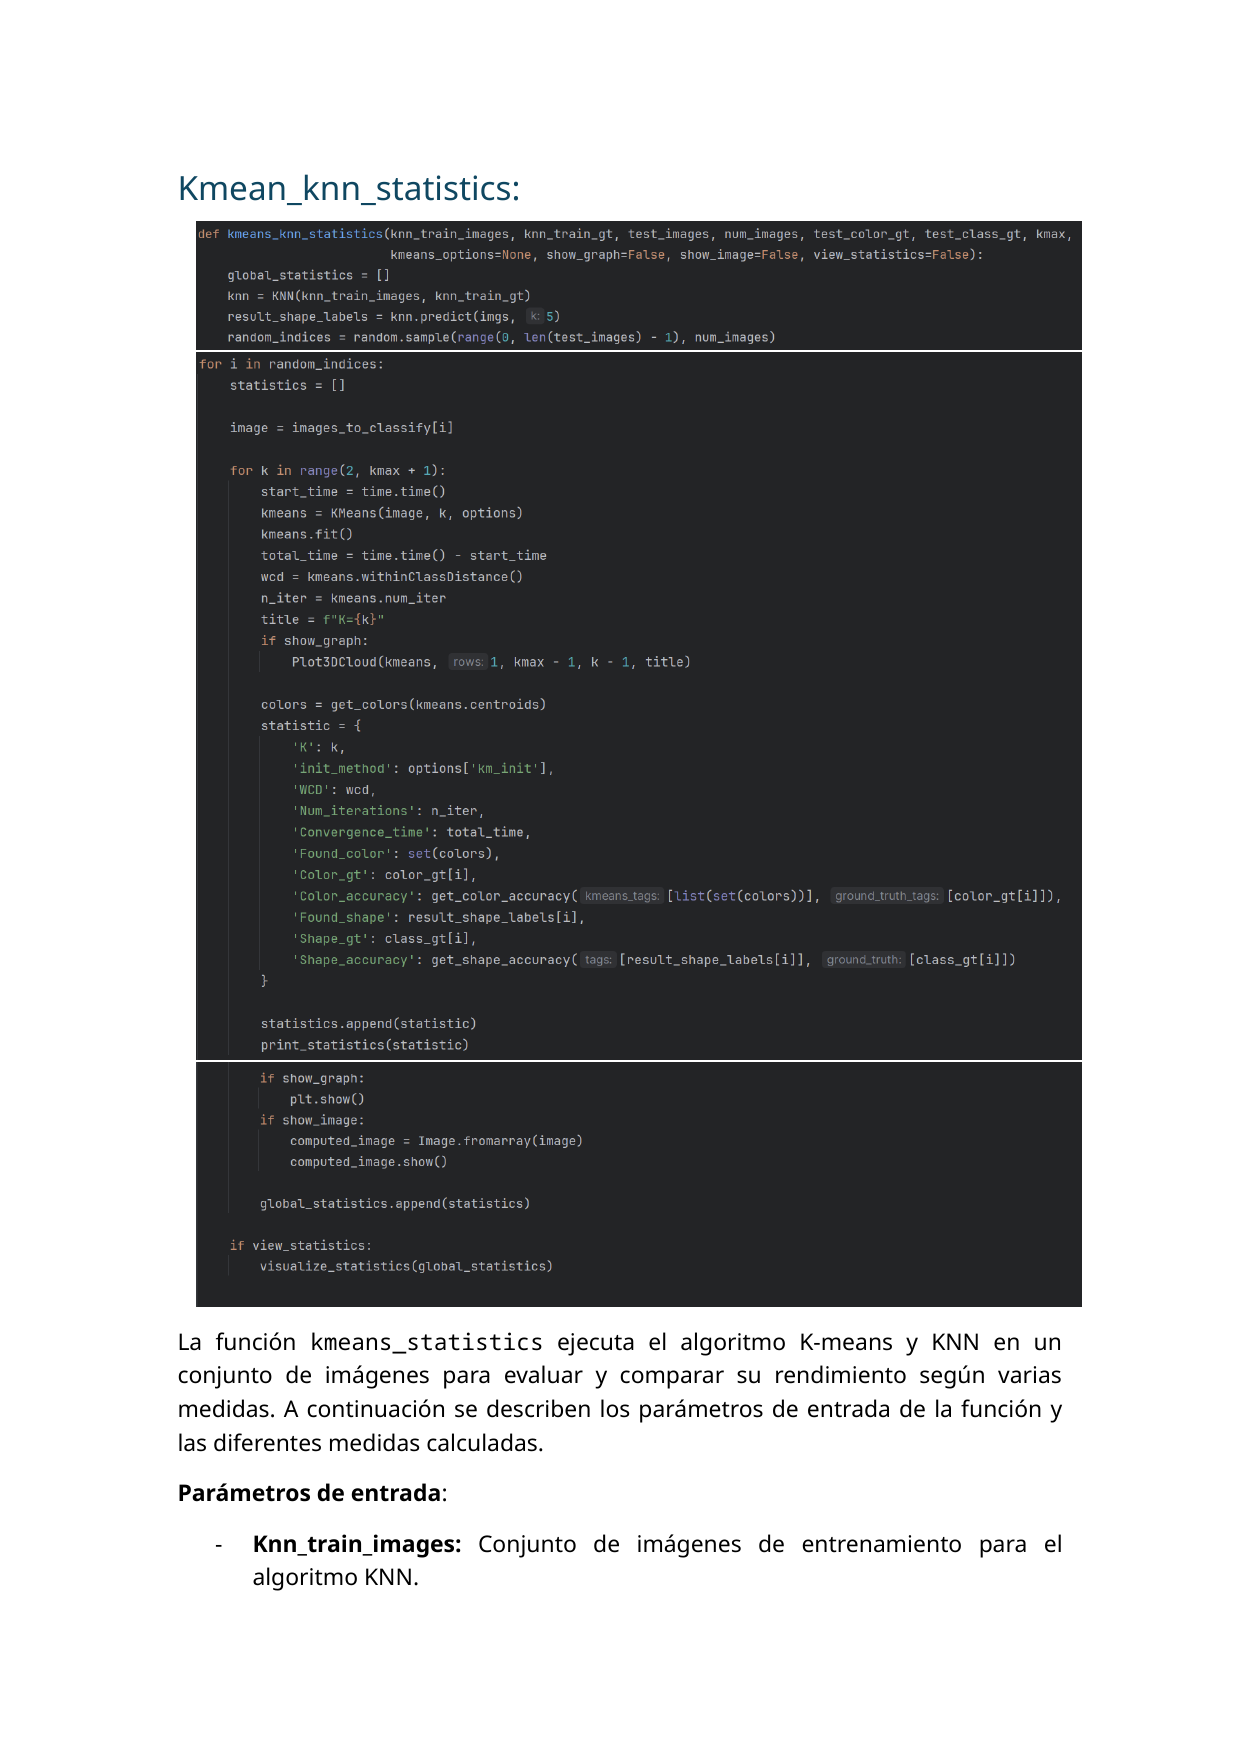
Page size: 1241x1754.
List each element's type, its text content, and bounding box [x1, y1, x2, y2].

list Knn_train_images: Conjunto de imágenes de entrenamiento para el algoritmo KNN. [215, 1527, 1063, 1592]
text La función kmeans_statistics ejecuta el algoritmo K-means y KNN en un conjunto de imágenes para evaluar y comparar su rendimiento según varias medidas. A continuación se describen los parámetros de entrada de la función y las diferentes medidas calculadas. [177, 1325, 1063, 1458]
subtitle Kmean_knn_statistics: [177, 164, 1063, 210]
text Parámetros de entrada: [177, 1477, 1063, 1508]
